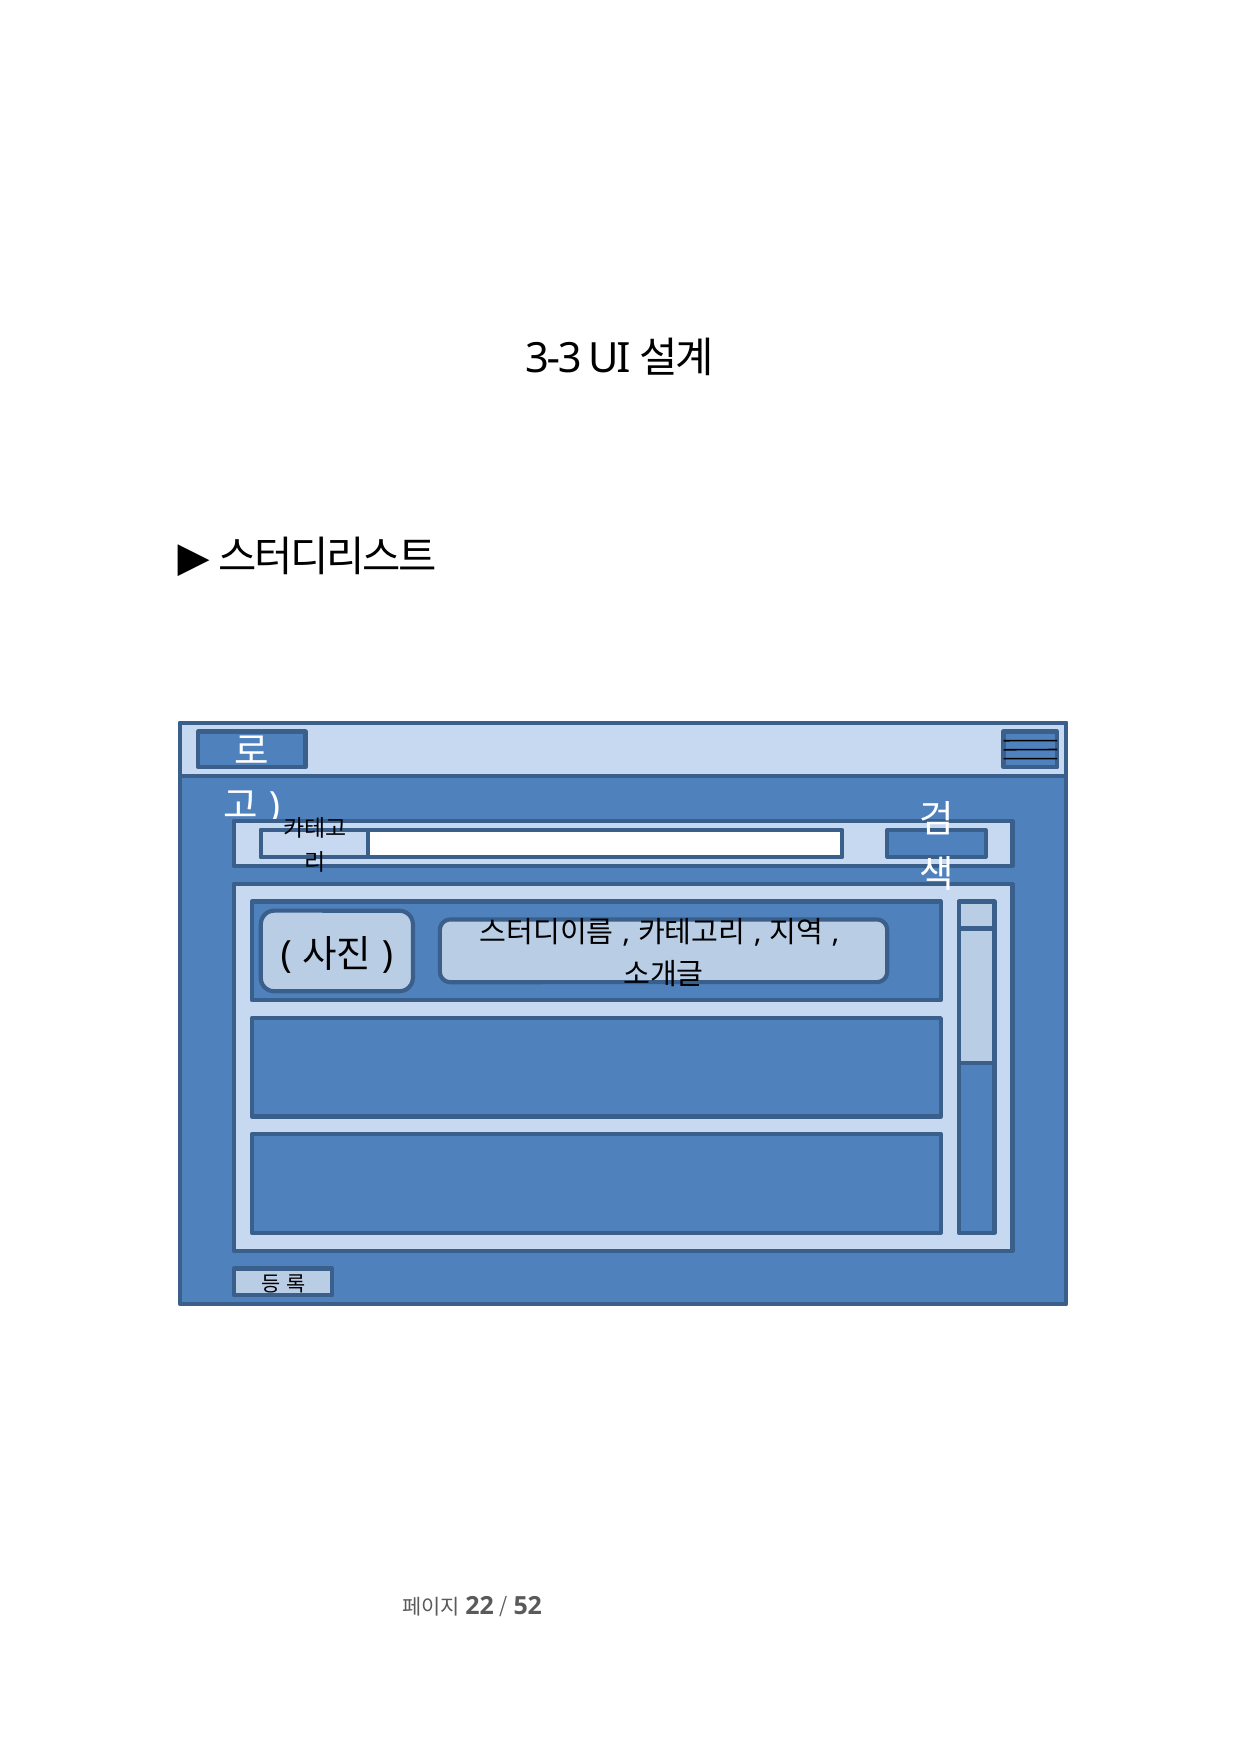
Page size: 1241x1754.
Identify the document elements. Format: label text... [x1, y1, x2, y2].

text ▶ 스터디리스트 [177, 523, 1063, 584]
text 3-3 UI 설계 [177, 324, 1063, 385]
